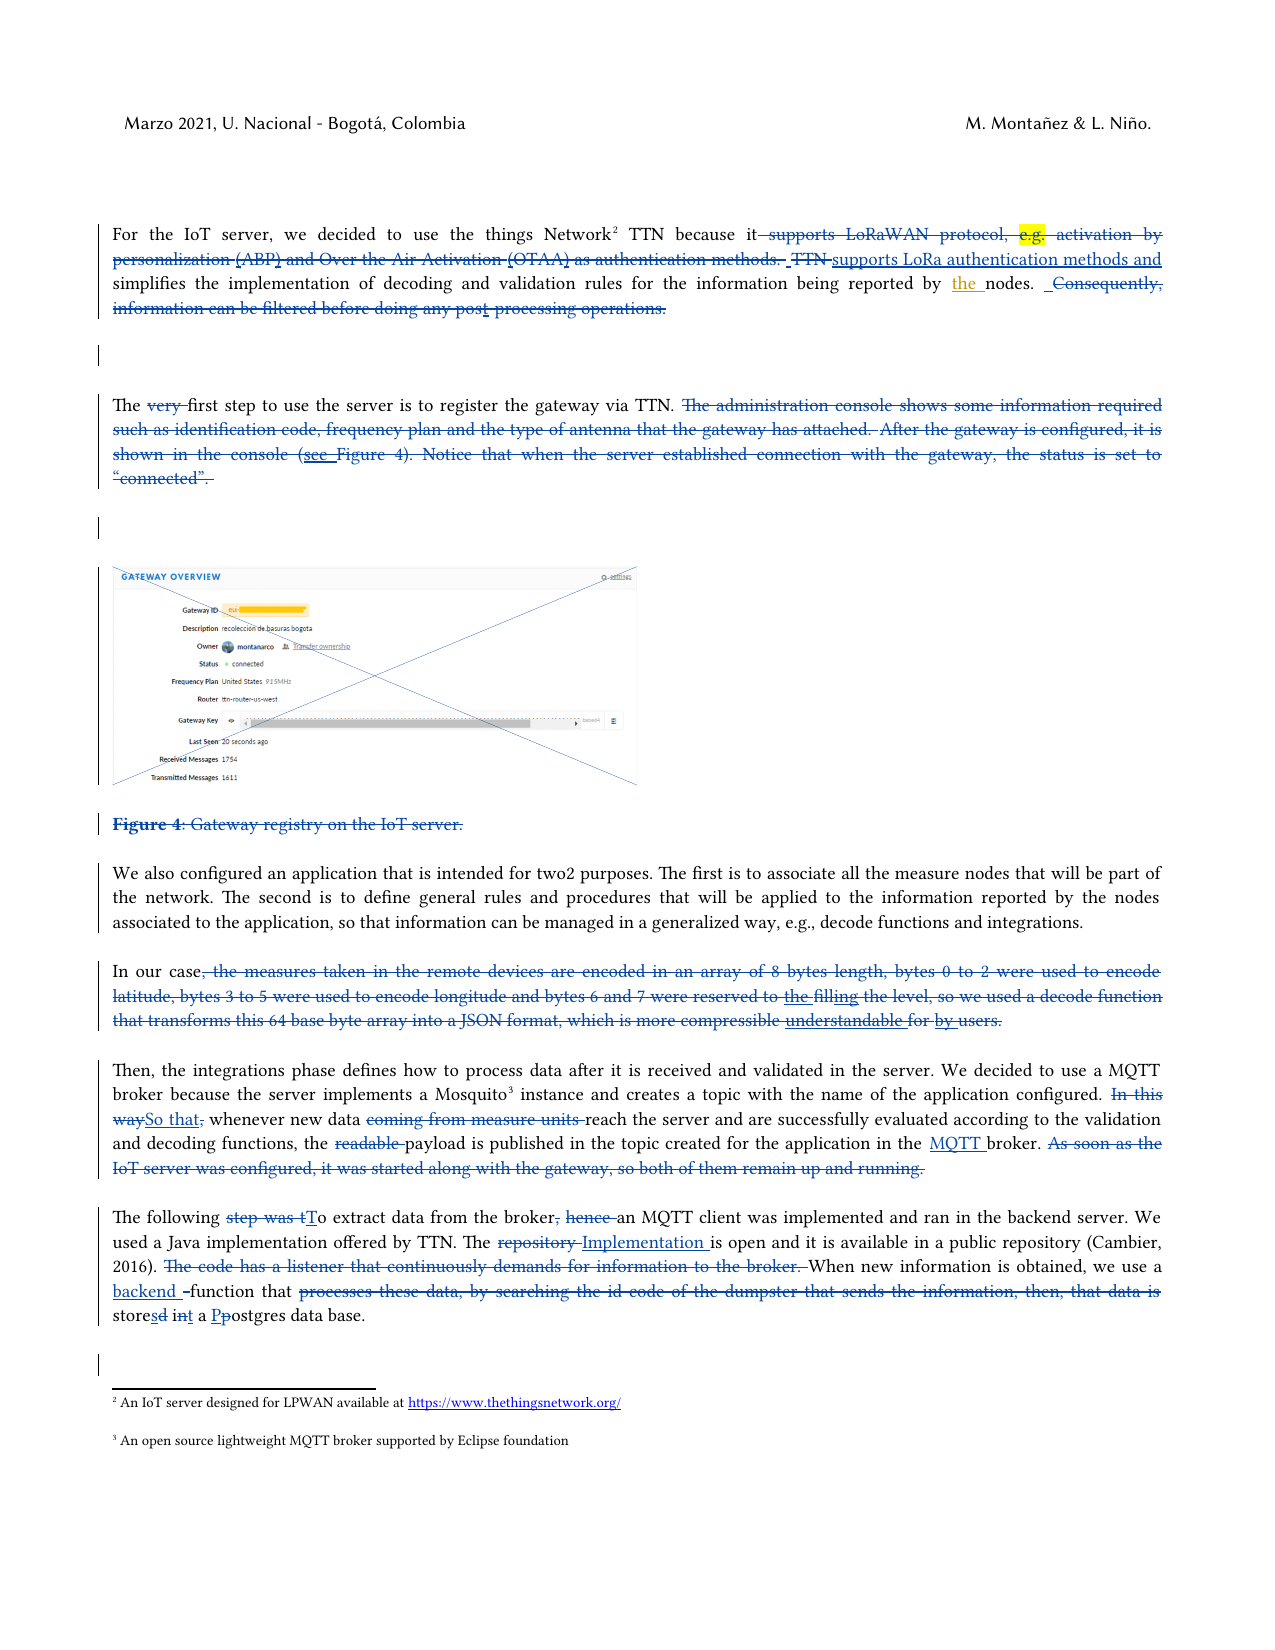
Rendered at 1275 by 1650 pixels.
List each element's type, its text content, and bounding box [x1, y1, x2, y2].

text Then, the integrations phase defines how to process data after it is received and validated in the server. We decided to use a MQTT broker because the server implements a Mosquito instance and creates a topic with the name of the application configured. whenever new data reach the server and are successfully evaluated according to the validation and decoding functions, the payload is published in the topic created for the application in the broker. [112, 1059, 1162, 1179]
text For the IoT server, we decided to use the things Network TTN because itsimplifies the implementation of decoding and validation rules for the information being reported by nodes. [112, 224, 1162, 319]
text The first step to use the server is to register the gateway via TTN. [112, 394, 1162, 454]
picture [114, 566, 635, 675]
text The first step to use the server is to register the gateway via TTN. [112, 455, 1162, 489]
picture [113, 677, 636, 786]
picture [112, 567, 372, 784]
text We also configured an application that is intended for purposes. The first is to associate all the measure nodes that will be part of the network. The second is to define general rules and procedures that will be applied to the information reported by the nodes associated to the application, so that information can be managed in a generalized way, e.g. decode functions and integrations. [112, 863, 1162, 933]
picture [377, 568, 637, 784]
text o extract data from the broker an MQTT client was implemented and ran in the backend server. We used a Java implementation offered by TTN. The is open and it is available in a public repository (Cambier, 2016). When new information is obtained, we use afunction that store i a ostgres data base. [112, 1207, 1162, 1326]
